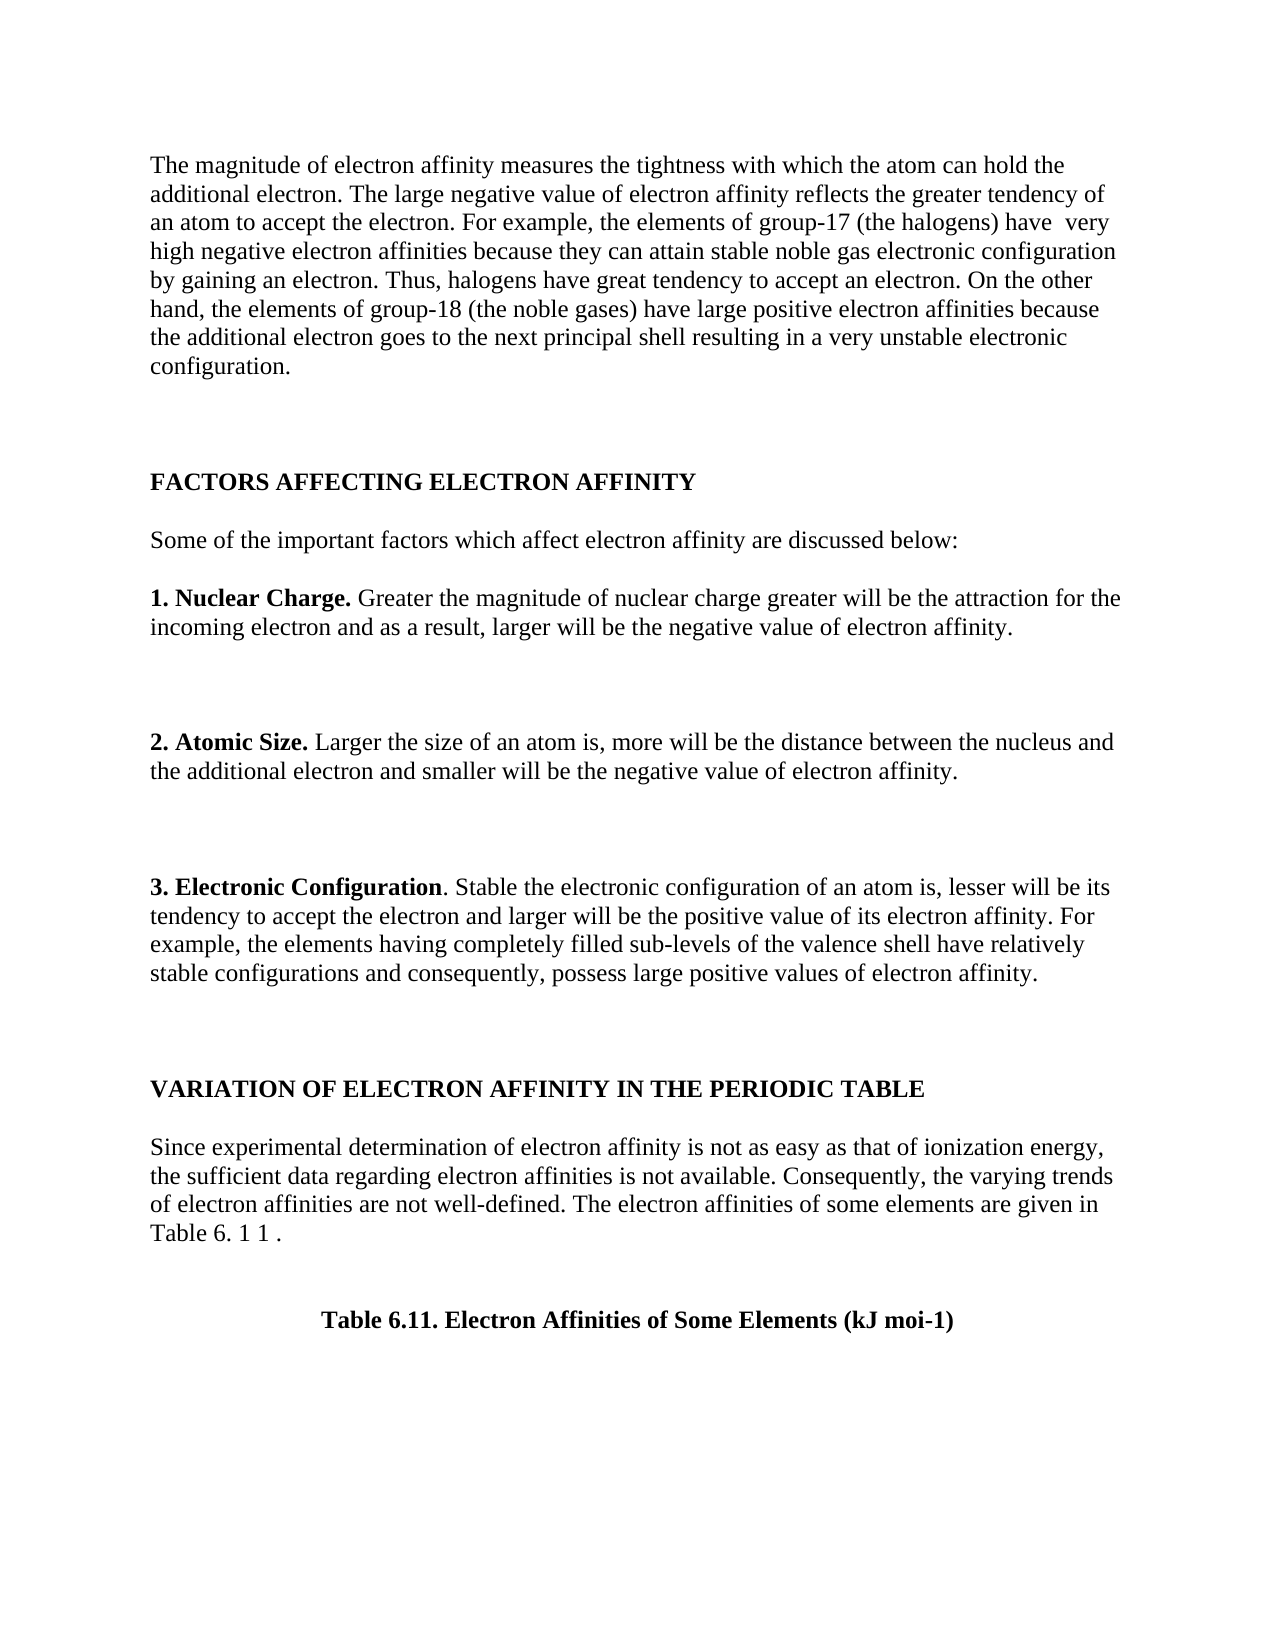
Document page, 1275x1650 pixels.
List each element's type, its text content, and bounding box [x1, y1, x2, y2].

text VARIATION OF ELECTRON AFFINITY IN THE PERIODIC TABLE [150, 1074, 1125, 1103]
text Some of the important factors which affect electron affinity are discussed below: [150, 525, 1125, 554]
text Since experimental determination of electron affinity is not as easy as that of ionization energy, the sufficient data regarding electron affinities is not available. Consequently, the varying trends of electron affinities are not well-defined. The electron affinities of some elements are given in Table 6. 1 1 . [150, 1132, 1125, 1276]
text 1. Nuclear Charge. Greater the magnitude of nuclear charge greater will be the attraction for the incoming electron and as a result, larger will be the negative value of electron affinity. [150, 583, 1125, 640]
text FACTORS AFFECTING ELECTRON AFFINITY [150, 467, 1125, 496]
text Table 6.11. Electron Affinities of Some Elements (kJ moi-1) [150, 1305, 1125, 1334]
text 2. Atomic Size. Larger the size of an atom is, more will be the distance between the nucleus and the additional electron and smaller will be the negative value of electron affinity. [150, 727, 1125, 785]
text 3. Electronic Configuration. Stable the electronic configuration of an atom is, lesser will be its tendency to accept the electron and larger will be the positive value of its electron affinity. For example, the elements having completely filled sub-levels of the valence shell have relatively stable configurations and consequently, possess large positive values of electron affinity. [150, 872, 1125, 987]
text The magnitude of electron affinity measures the tightness with which the atom can hold the additional electron. The large negative value of electron affinity reflects the greater tendency of an atom to accept the electron. For example, the elements of group-17 (the halogens) have very high negative electron affinities because they can attain stable noble gas electronic configuration by gaining an electron. Thus, halogens have great tendency to accept an electron. On the other hand, the elements of group-18 (the noble gases) have large positive electron affinities because the additional electron goes to the next principal shell resulting in a very unstable electronic configuration. [150, 150, 1125, 380]
